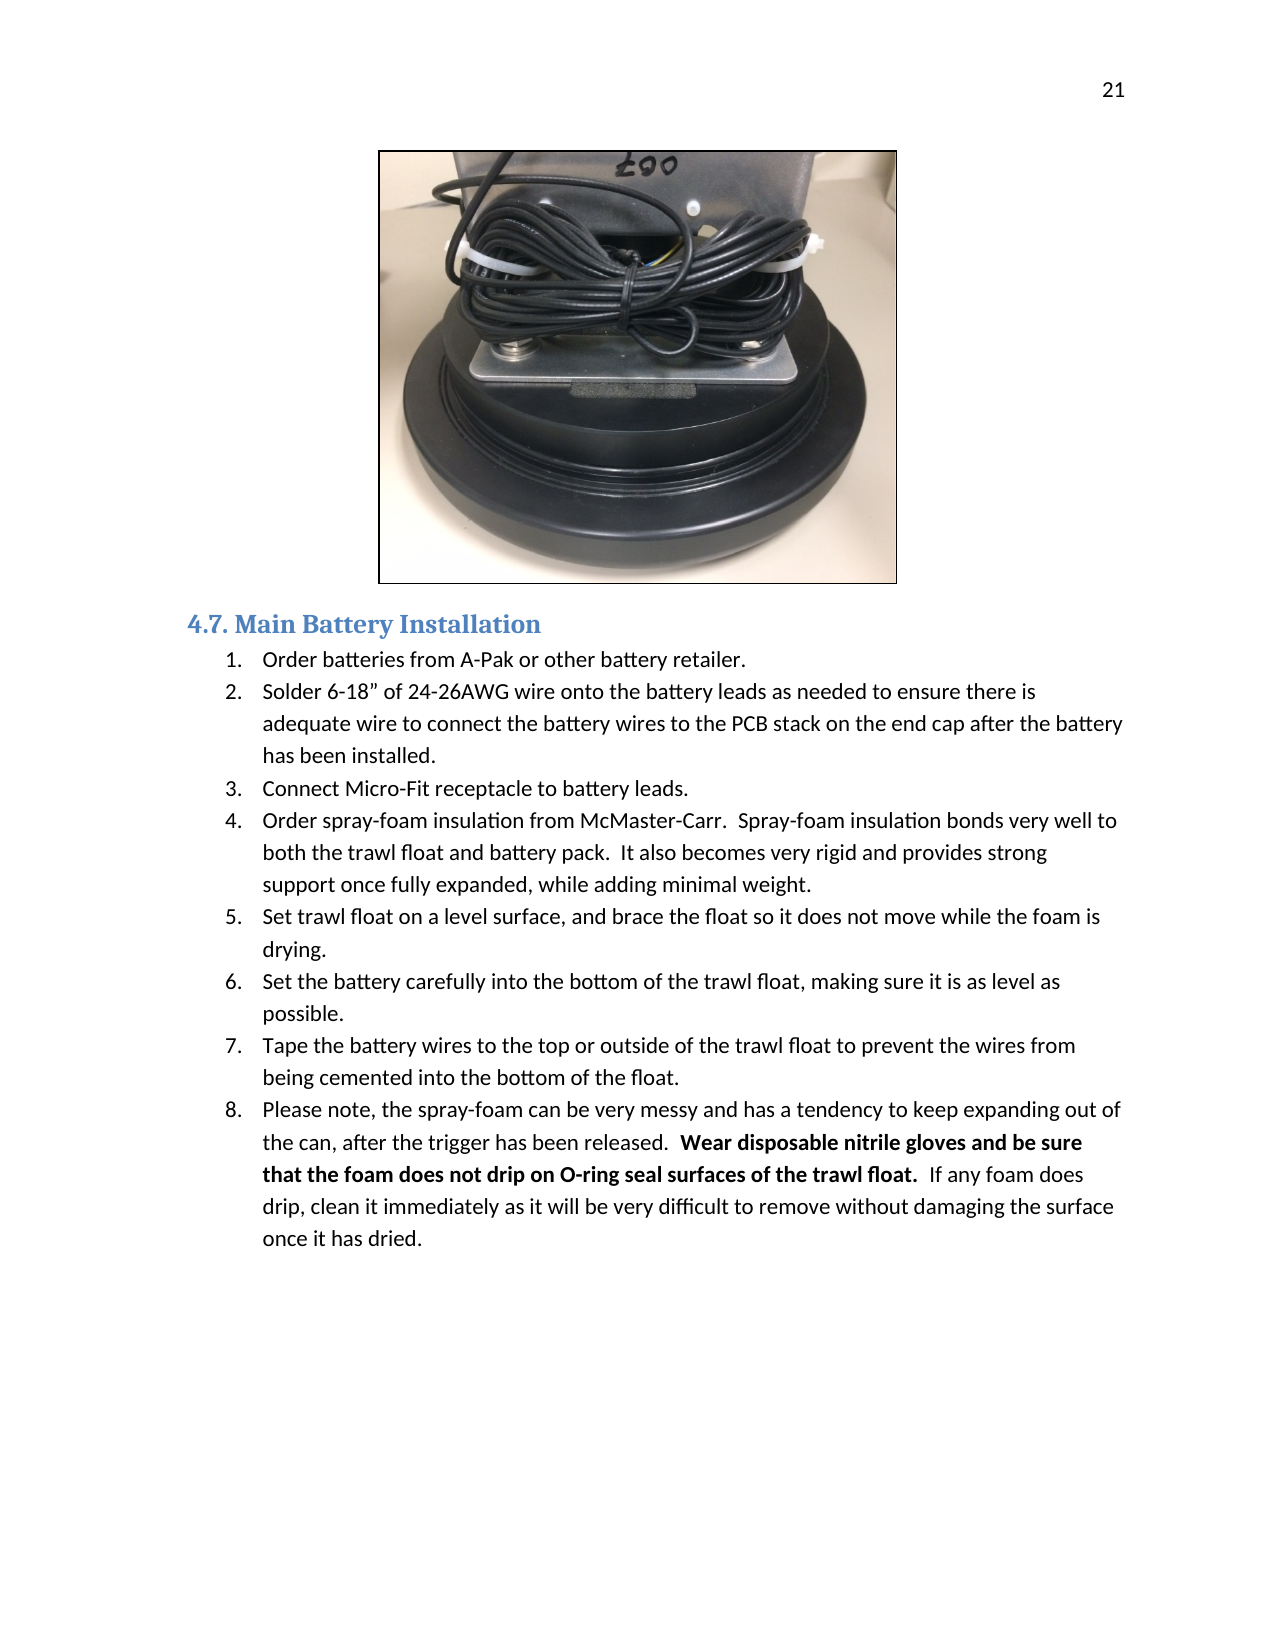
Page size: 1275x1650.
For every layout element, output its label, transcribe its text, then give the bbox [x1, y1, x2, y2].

list Order spray-foam insulation from McMaster-Carr. Spray-foam insulation bonds very well to both the trawl float and battery pack. It also becomes very rigid and provides strong support once fully expanded, while adding minimal weight. [225, 806, 1125, 898]
picture [380, 152, 896, 583]
list Solder 6-18” of 24-26AWG wire onto the battery leads as needed to ensure there is adequate wire to connect the battery wires to the PCB stack on the end cap after the battery has been installed. [225, 677, 1125, 769]
list Please note, the spray-foam can be very messy and has a tendency to keep expanding out of the can, after the trigger has been released. Wear disposable nitrile gloves and be sure that the foam does not drip on O-ring seal surfaces of the trawl float. If any foam does drip, clean it immediately as it will be very difficult to remove without damaging the surface once it has dried. [225, 1096, 1125, 1252]
list Order batteries from A-Pak or other battery retailer. [225, 645, 1125, 673]
list Connect Micro-Fit receptacle to battery leads. [225, 774, 1125, 802]
list Tape the battery wires to the top or outside of the trawl float to prevent the wires from being cemented into the bottom of the float. [225, 1031, 1125, 1091]
subtitle Main Battery Installation [187, 609, 1125, 640]
list Set the battery carefully into the bottom of the trawl float, making sure it is as level as possible. [225, 967, 1125, 1027]
list Set trawl float on a level surface, and brace the float so it does not move while the foam is drying. [225, 902, 1125, 963]
